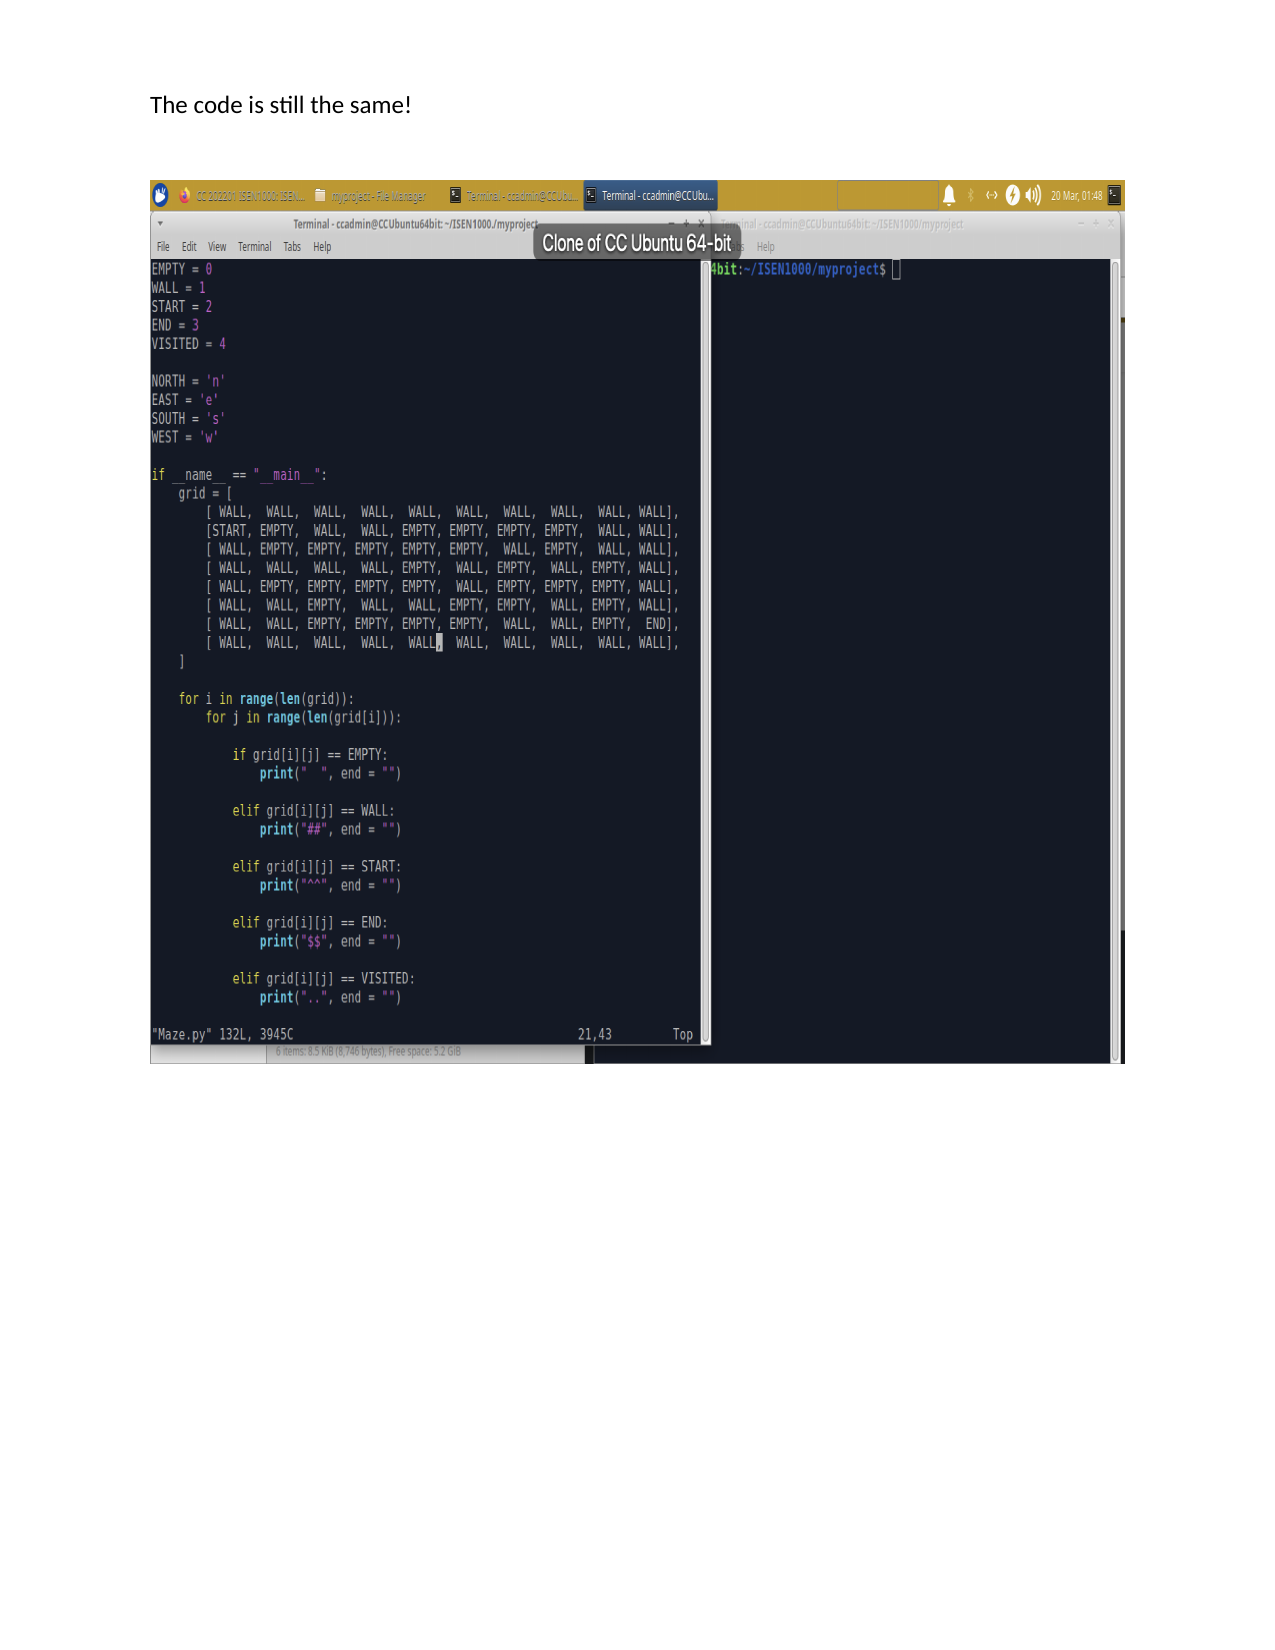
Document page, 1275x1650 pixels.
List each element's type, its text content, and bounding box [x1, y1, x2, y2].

text The code is still the same! [150, 89, 1125, 119]
picture [150, 180, 1125, 1064]
